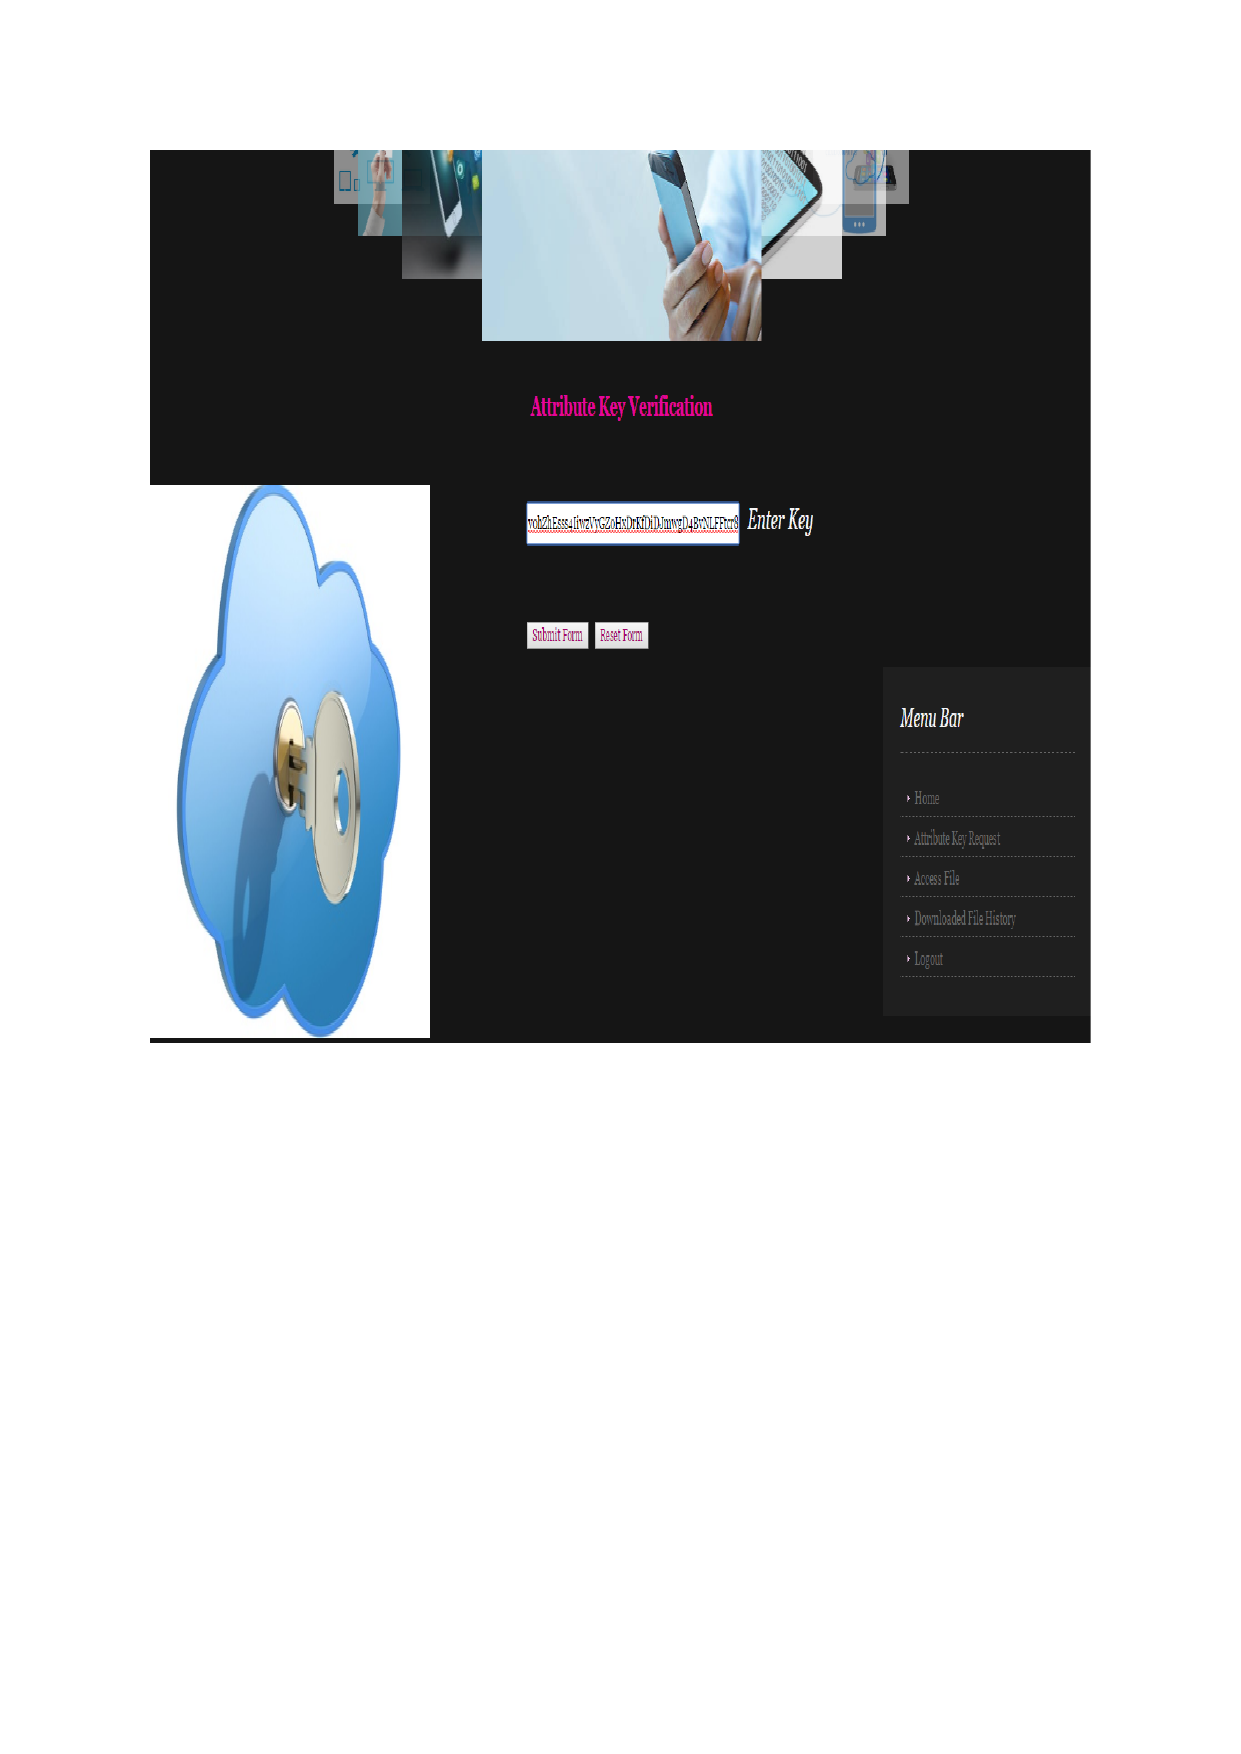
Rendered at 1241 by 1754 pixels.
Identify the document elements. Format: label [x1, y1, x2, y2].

picture [150, 150, 1091, 1043]
